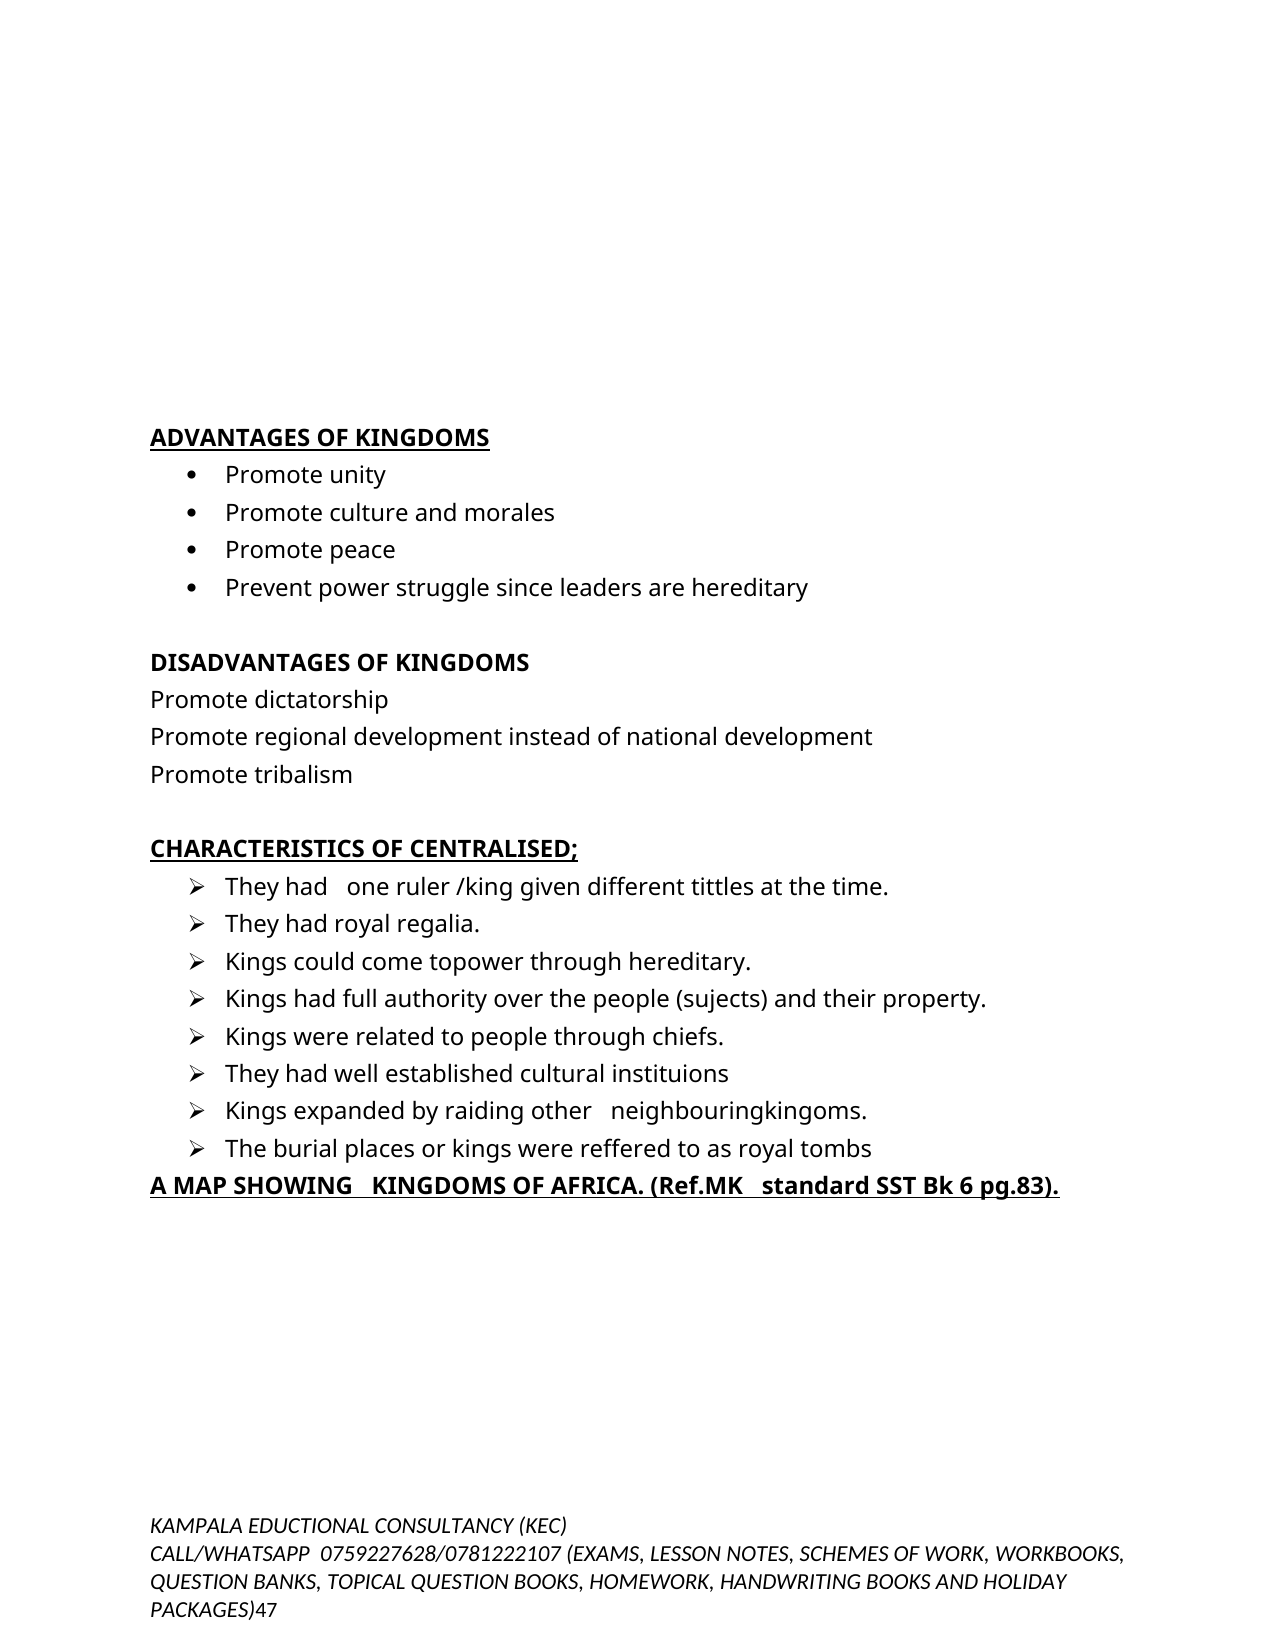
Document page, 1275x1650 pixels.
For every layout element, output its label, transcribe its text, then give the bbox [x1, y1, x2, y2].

list The burial places or kings were reffered to as royal tombs [187, 1131, 1172, 1164]
text CHARACTERISTICS OF CENTRALISED; [150, 832, 1172, 865]
text Promote tribalism [150, 757, 1172, 790]
list Promote unity [187, 458, 1172, 491]
text DISADVANTAGES OF KINGDOMS [150, 645, 1172, 678]
list Prevent power struggle since leaders are hereditary [187, 571, 1172, 603]
text A MAP SHOWING KINGDOMS OF AFRICA. (Ref.MK standard SST Bk 6 pg.83). [150, 1169, 1172, 1201]
text Promote regional development instead of national development [150, 720, 1172, 753]
list Kings had full authority over the people (sujects) and their property. [187, 982, 1172, 1014]
text ADVANTAGES OF KINGDOMS [150, 421, 1172, 453]
list Kings were related to people through chiefs. [187, 1019, 1172, 1052]
list Promote culture and morales [187, 496, 1172, 528]
list Kings could come topower through hereditary. [187, 944, 1172, 977]
list Kings expanded by raiding other neighbouringkingoms. [187, 1094, 1172, 1127]
list They had one ruler /king given different tittles at the time. [187, 870, 1172, 902]
list They had well established cultural instituions [187, 1057, 1172, 1089]
list They had royal regalia. [187, 907, 1172, 940]
text Promote dictatorship [150, 683, 1172, 715]
list Promote peace [187, 533, 1172, 566]
